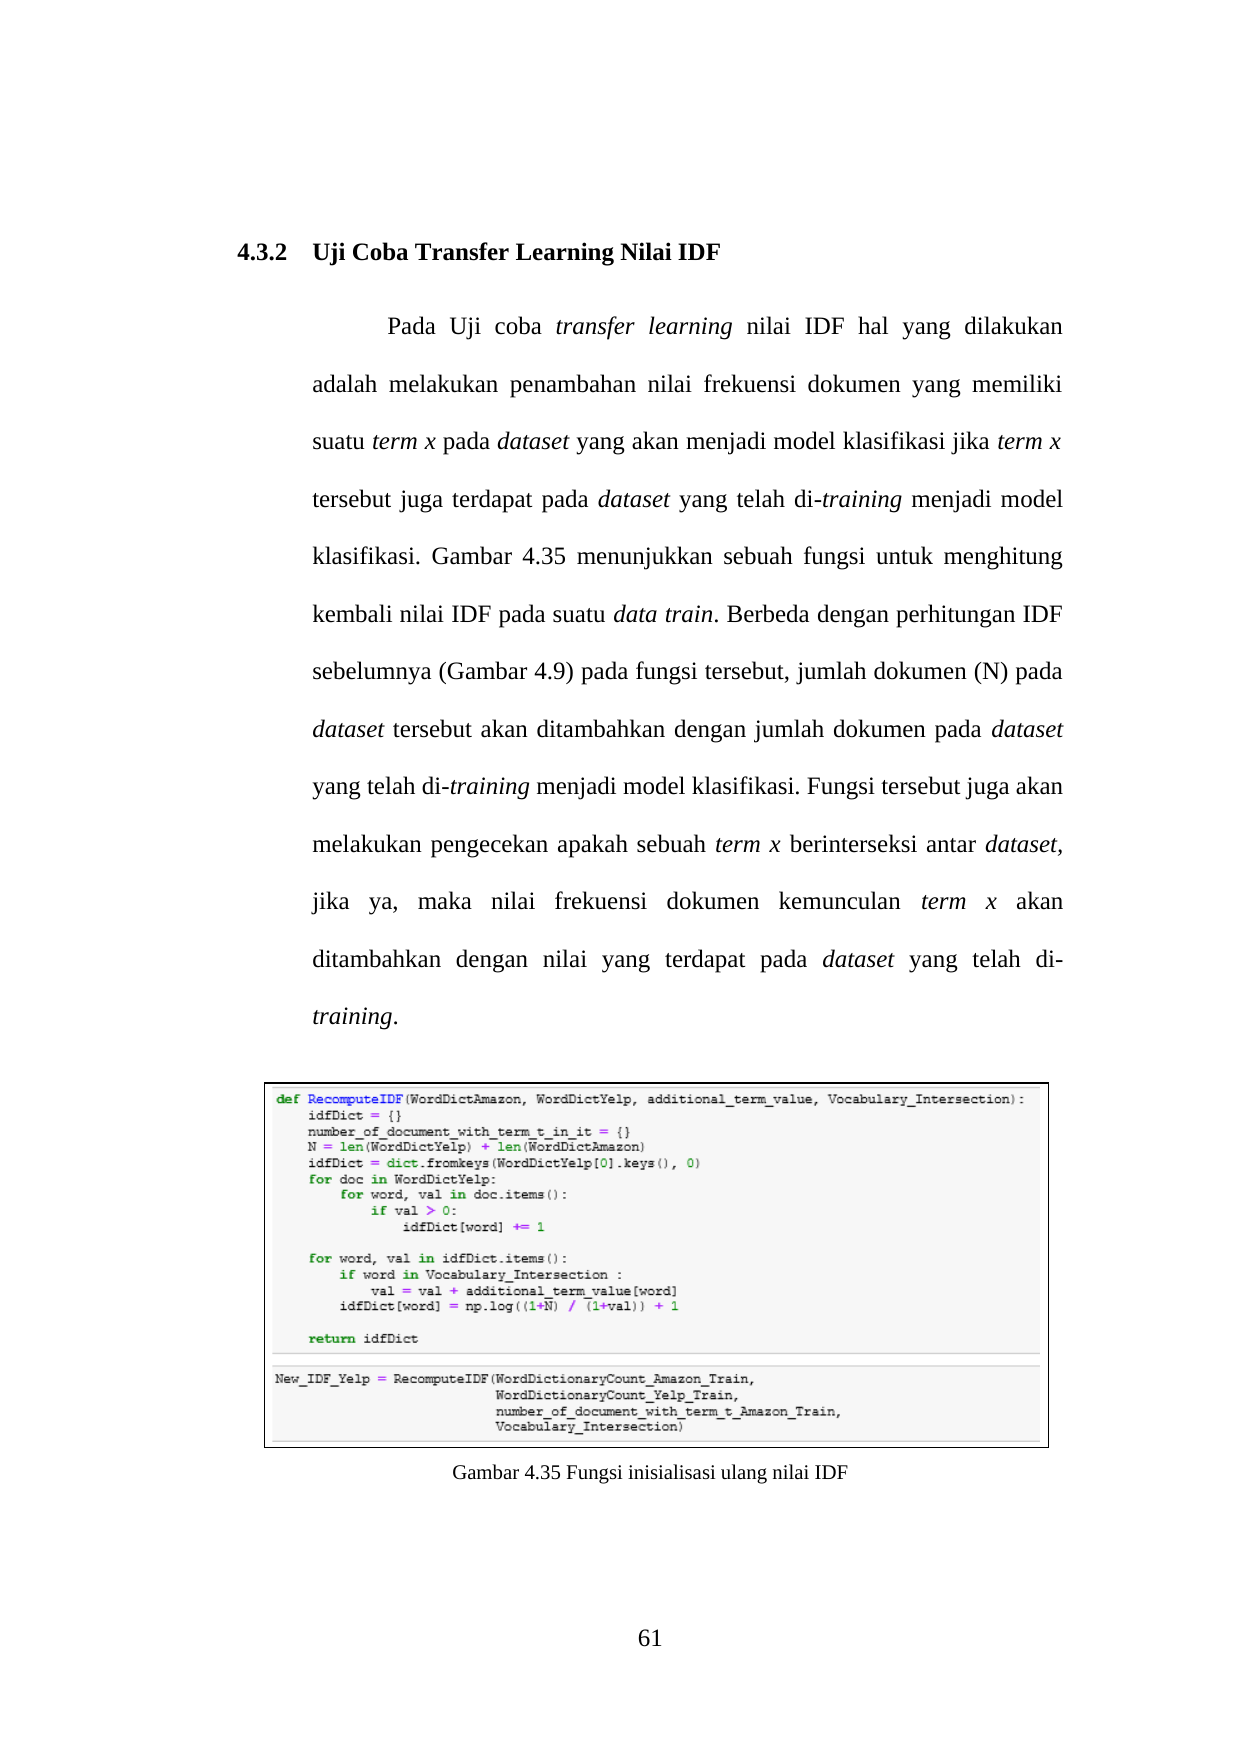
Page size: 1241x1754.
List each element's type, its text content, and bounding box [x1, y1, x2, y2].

picture [272, 1084, 1040, 1442]
text Pada Uji coba transfer learning nilai IDF hal yang dilakukan adalah melakukan penambahan nilai frekuensi dokumen yang memiliki suatu term x pada dataset yang akan menjadi model klasifikasi jika term x tersebut juga terdapat pada dataset yang telah di-training menjadi model klasifikasi. Gambar 4.35 menunjukkan sebuah fungsi untuk menghitung kembali nilai IDF pada suatu data train. Berbeda dengan perhitungan IDF sebelumnya (Gambar 4.9) pada fungsi tersebut, jumlah dokumen (N) pada dataset tersebut akan ditambahkan dengan jumlah dokumen pada dataset yang telah di-training menjadi model klasifikasi. Fungsi tersebut juga akan melakukan pengecekan apakah sebuah term x berinterseksi antar dataset, jika ya, maka nilai frekuensi dokumen kemunculan term x akan ditambahkan dengan nilai yang terdapat pada dataset yang telah di-training. [312, 311, 1063, 1030]
text 4.3.2 Uji Coba Transfer Learning Nilai IDF [237, 237, 1063, 266]
